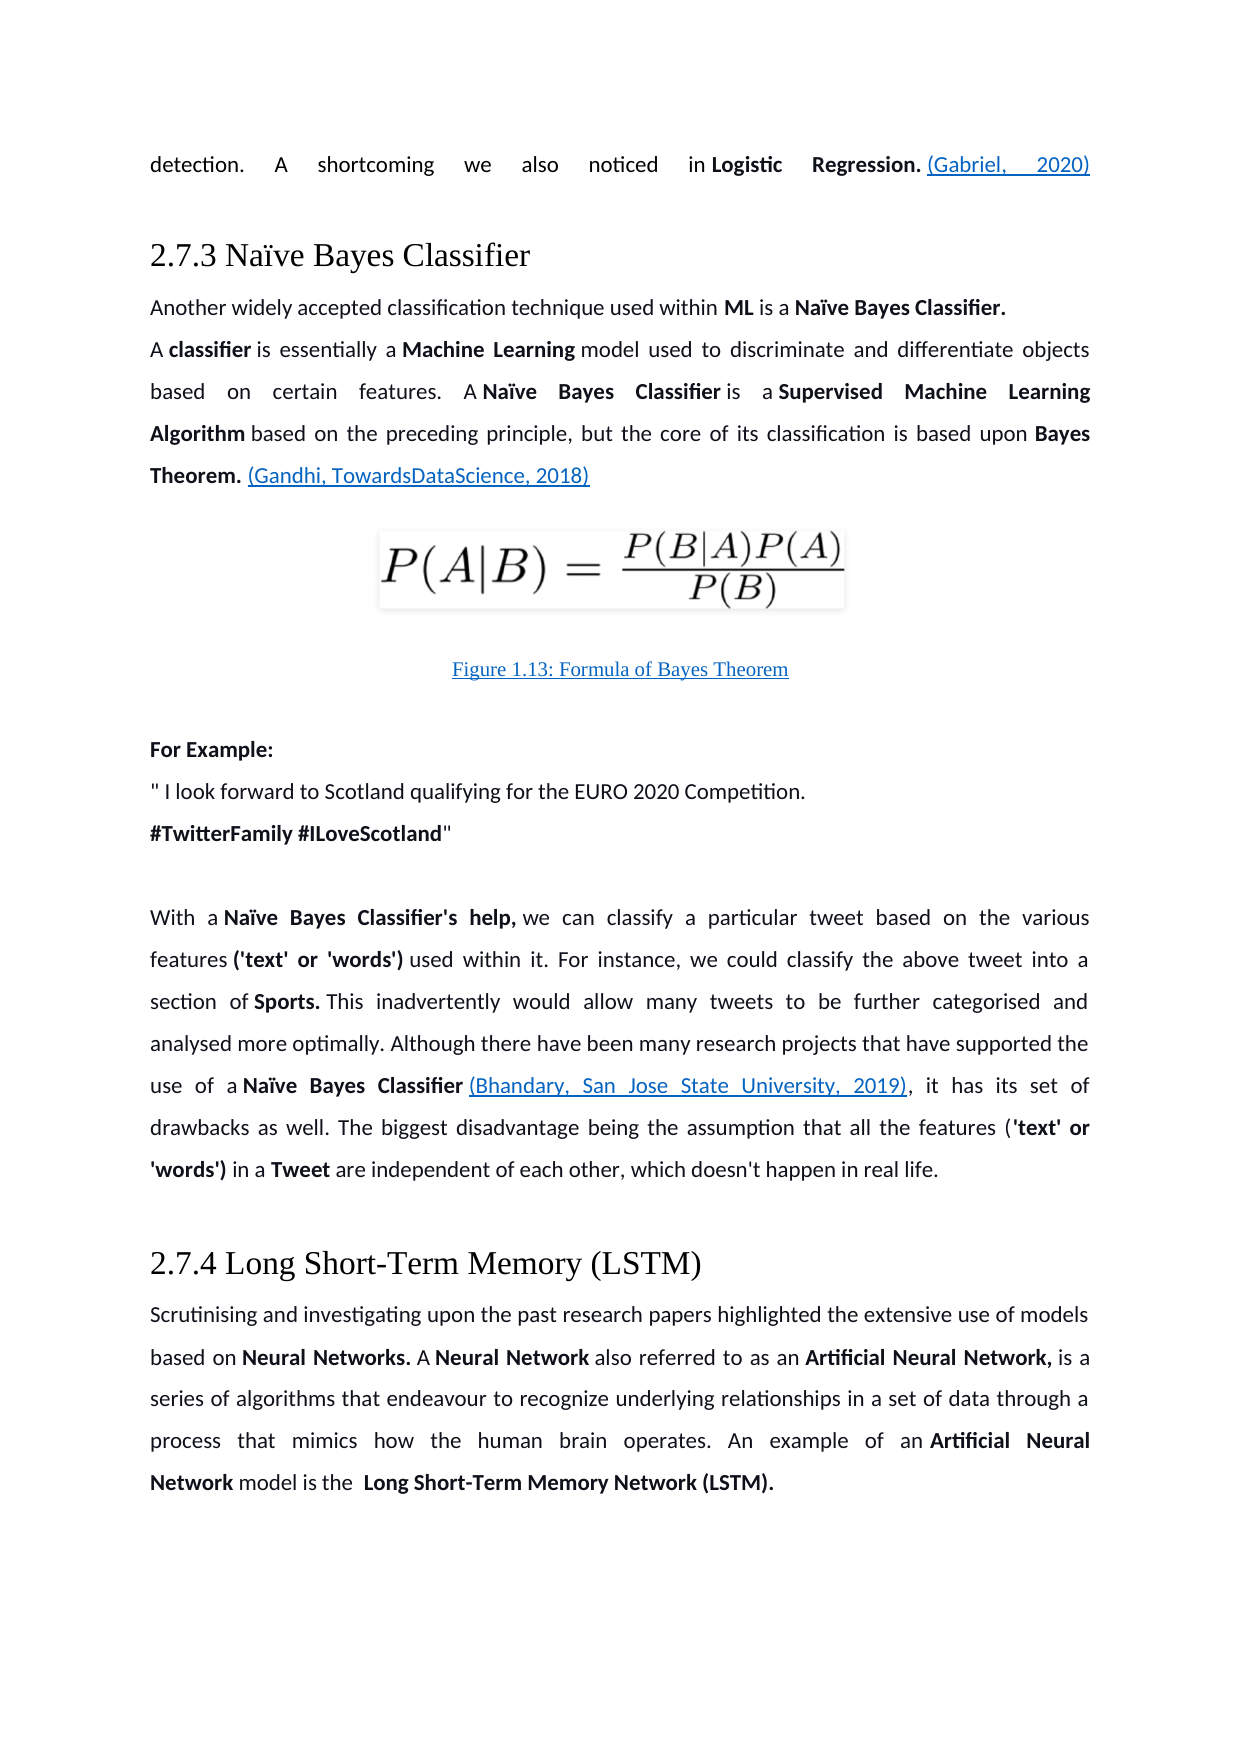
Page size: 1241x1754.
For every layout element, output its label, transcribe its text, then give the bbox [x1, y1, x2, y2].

subtitle 2.7.4 Long Short-Term Memory (LSTM) [150, 1243, 1090, 1281]
text " I look forward to Scotland qualifying for the EURO 2020 Competition. [150, 777, 1090, 805]
text Scrutinising and investigating upon the past research papers highlighted the extensive use of models based on Neural Networks. A Neural Network also referred to as an Artificial Neural Network, is a series of algorithms that endeavour to recognize underlying relationships in a set of data through a process that mimics how the human brain operates. An example of an Artificial Neural Network model is the Long Short-Term Memory Network (LSTM). [150, 1301, 1090, 1497]
text 2.7.3 Naïve Bayes Classifier [150, 236, 1090, 274]
text #TwitterFamily #ILoveScotland" [150, 819, 1090, 847]
text A classifier is essentially a Machine Learning model used to discriminate and differentiate objects based on certain features. A Naïve Bayes Classifier is a Supervised Machine Learning Algorithm based on the preceding principle, but the core of its classification is based upon Bayes Theorem. (Gandhi, TowardsDataScience, 2018) [150, 335, 1090, 489]
text For Example: [150, 735, 1090, 763]
text With a Naïve Bayes Classifier's help, we can classify a particular tweet based on the various features ('text' or 'words') used within it. For instance, we could classify the above tweet into a section of Sports. This inadvertently would allow many tweets to be further categorised and analysed more optimally. Although there have been many research projects that have supported the use of a Naïve Bayes Classifier (Bhandary, San Jose State University, 2019), it has its set of drawbacks as well. The biggest disadvantage being the assumption that all the features ('text' or 'words') in a Tweet are independent of each other, which doesn't happen in real life. [150, 903, 1090, 1183]
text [150, 150, 1090, 221]
picture [358, 502, 883, 646]
text Another widely accepted classification technique used within ML is a Naïve Bayes Classifier. [150, 293, 1090, 321]
